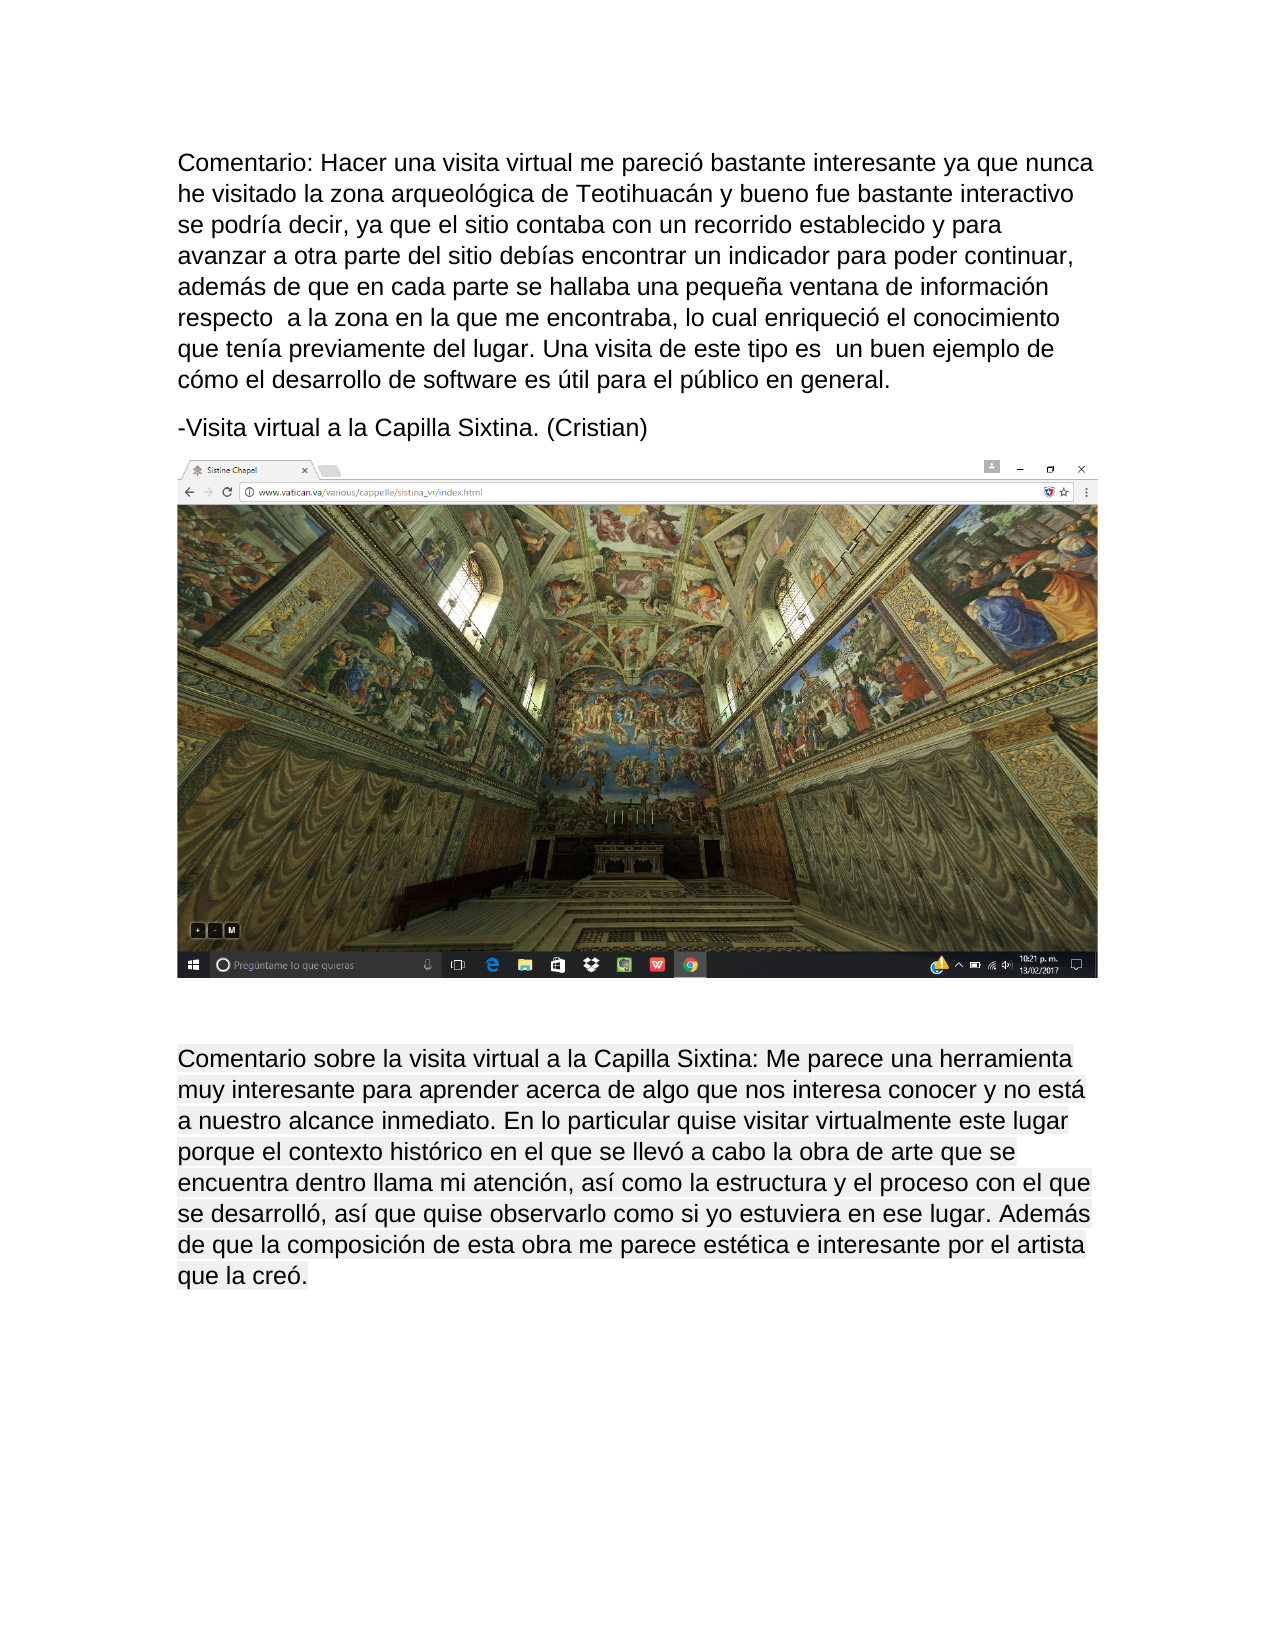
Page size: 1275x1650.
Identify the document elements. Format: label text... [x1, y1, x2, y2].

text Comentario: Hacer una visita virtual me pareció bastante interesante ya que nunca he visitado la zona arqueológica de Teotihuacán y bueno fue bastante interactivo se podría decir, ya que el sitio contaba con un recorrido establecido y para avanzar a otra parte del sitio debías encontrar un indicador para poder continuar, además de que en cada parte se hallaba una pequeña ventana de información respecto a la zona en la que me encontraba, lo cual enriqueció el conocimiento que tenía previamente del lugar. Una visita de este tipo es un buen ejemplo de cómo el desarrollo de software es útil para el público en general. [177, 148, 1098, 394]
picture [177, 460, 1098, 978]
text -Visita virtual a la Capilla Sixtina. (Cristian) [177, 413, 1098, 441]
text Comentario sobre la visita virtual a la Capilla Sixtina: Me parece una herramienta muy interesante para aprender acerca de algo que nos interesa conocer y no está a nuestro alcance inmediato. En lo particular quise visitar virtualmente este lugar porque el contexto histórico en el que se llevó a cabo la obra de arte que se encuentra dentro llama mi atención, así como la estructura y el proceso con el que se desarrolló, así que quise observarlo como si yo estuviera en ese lugar. Además de que la composición de esta obra me parece estética e interesante por el artista que la creó. [177, 1044, 1098, 1290]
